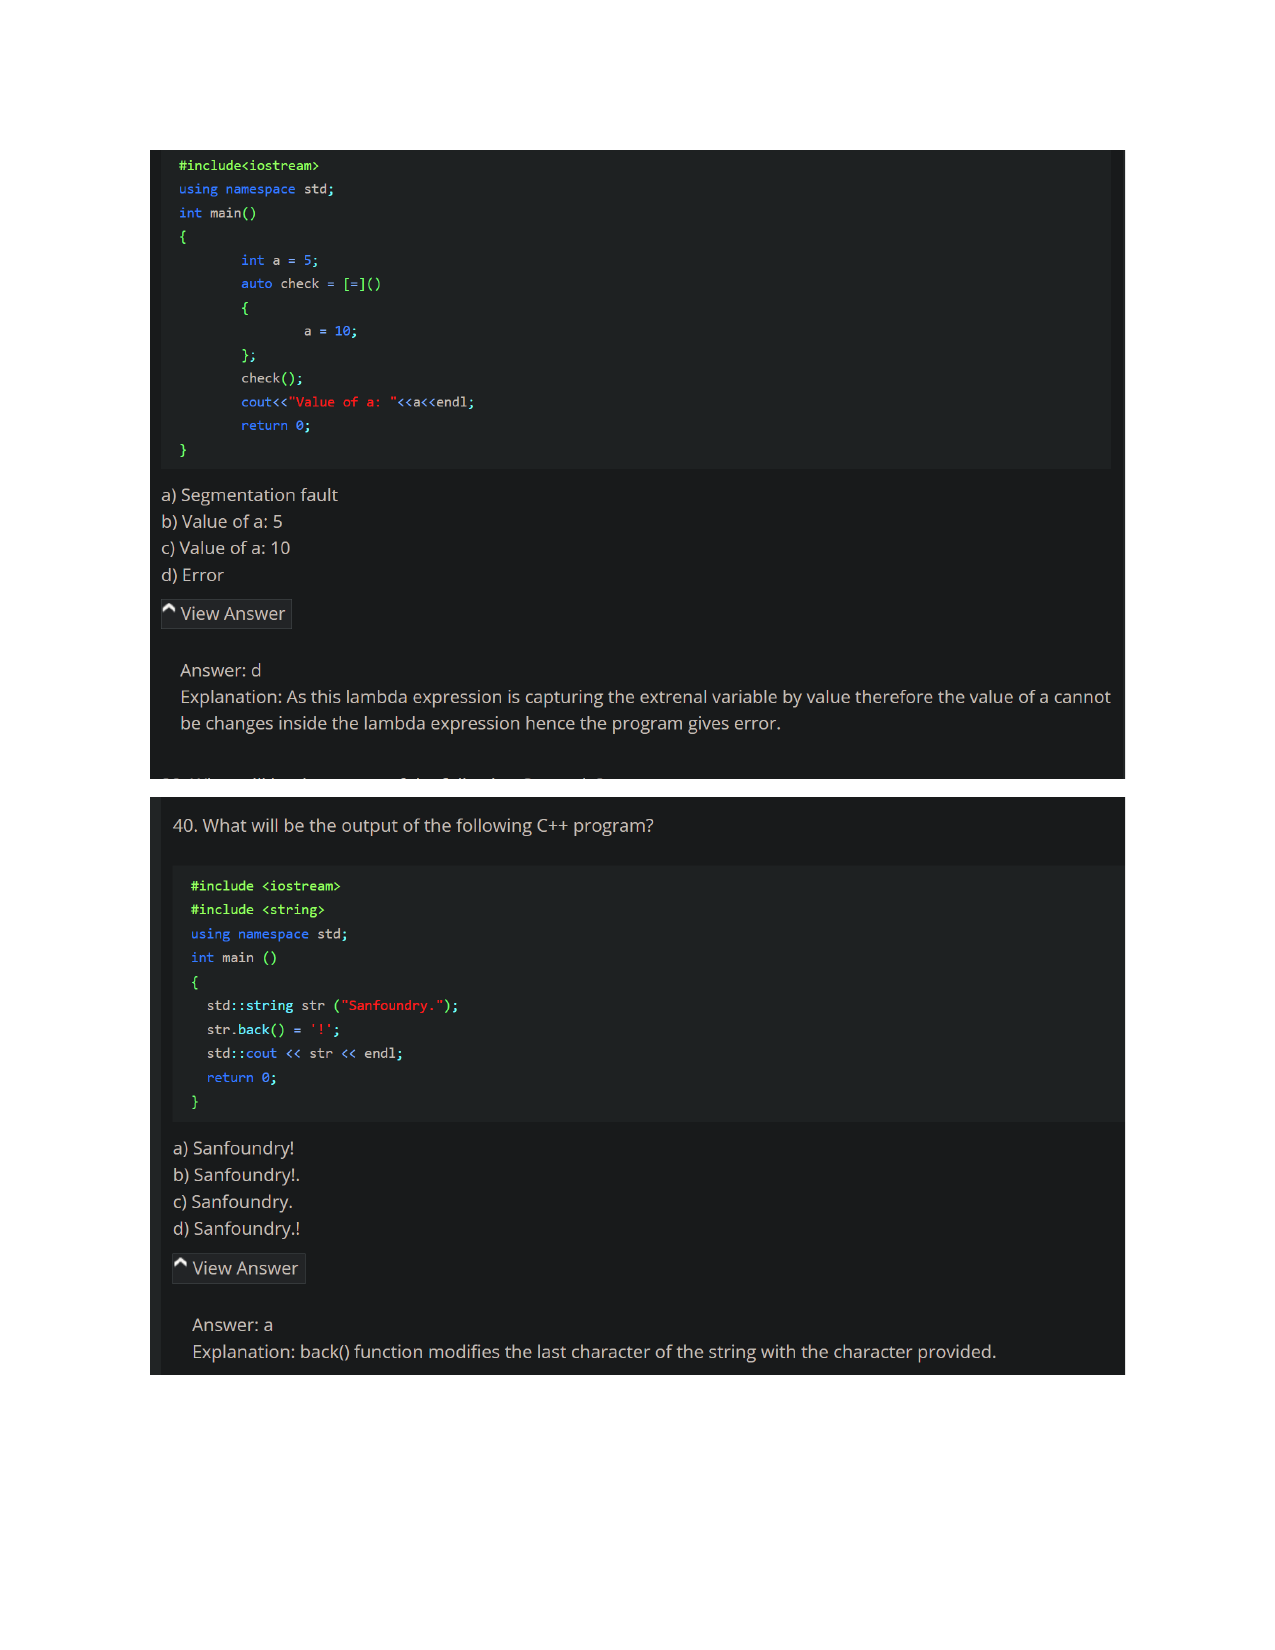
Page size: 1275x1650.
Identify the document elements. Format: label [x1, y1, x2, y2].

picture [150, 150, 1125, 779]
picture [150, 797, 1125, 1375]
